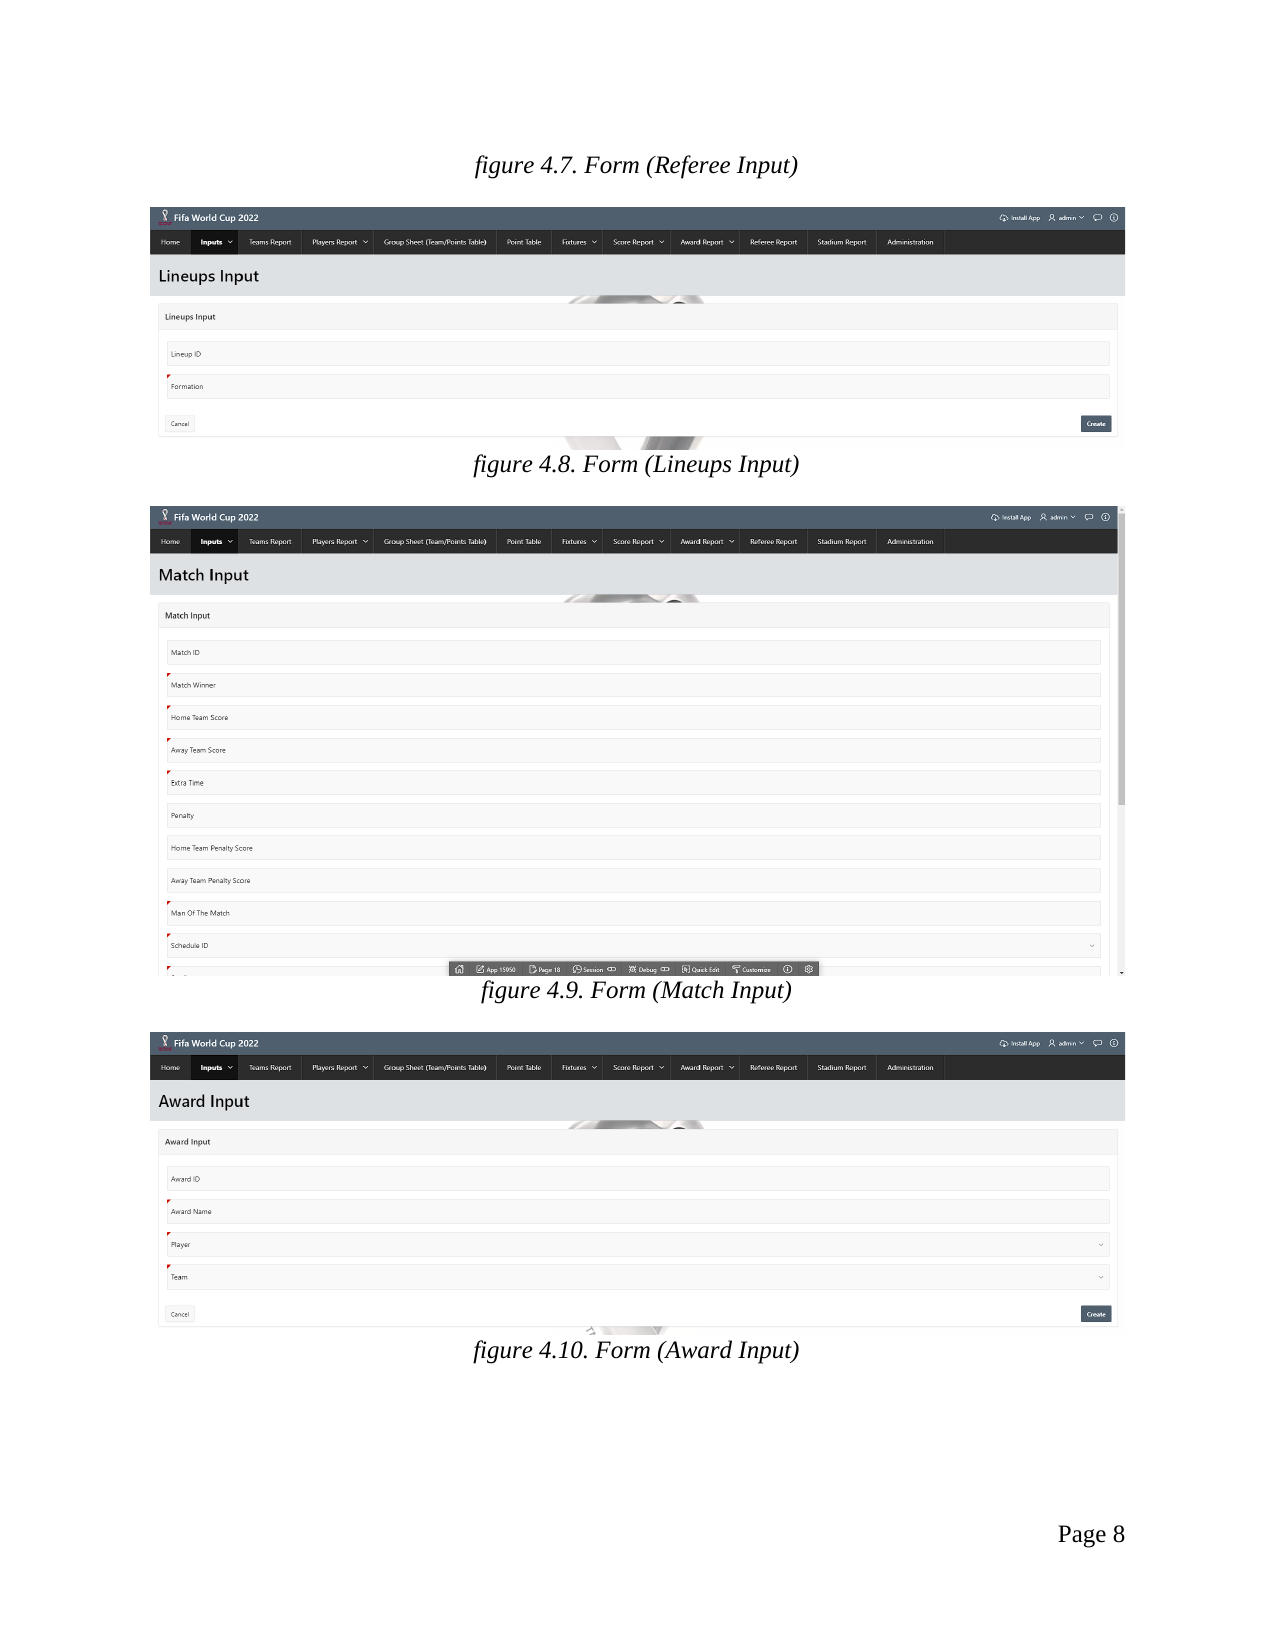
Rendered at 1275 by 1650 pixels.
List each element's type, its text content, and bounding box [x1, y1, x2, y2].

picture [150, 506, 1125, 976]
text figure 4.8. Form (Lineups Input) [150, 450, 1125, 478]
text figure 4.9. Form (Match Input) [150, 976, 1125, 1004]
text figure 4.10. Form (Award Input) [150, 1335, 1125, 1364]
picture [150, 1032, 1125, 1335]
picture [150, 207, 1125, 450]
text figure 4.7. Form (Referee Input) [150, 150, 1125, 179]
